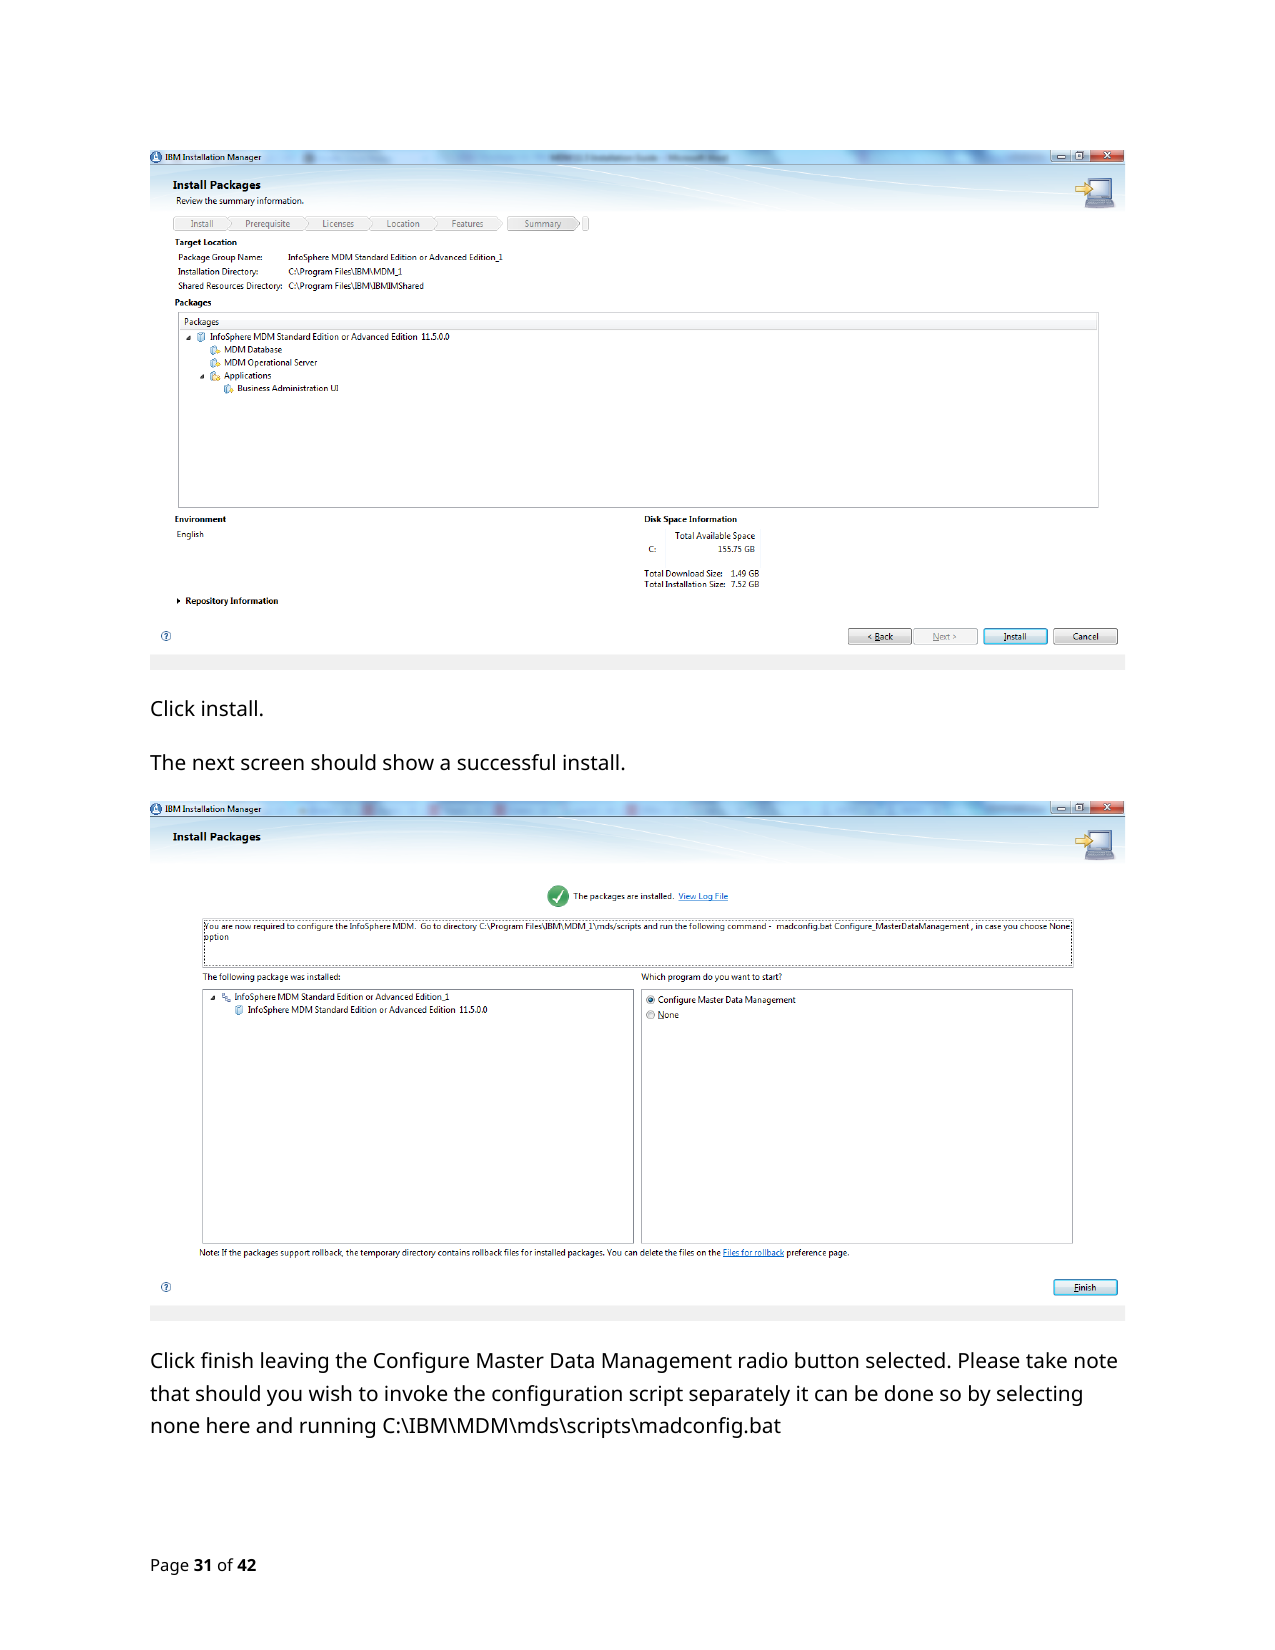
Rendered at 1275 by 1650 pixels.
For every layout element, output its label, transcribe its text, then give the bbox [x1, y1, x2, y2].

text Click install. [150, 694, 1125, 723]
text The next screen should show a successful install. [150, 748, 1125, 776]
picture [150, 150, 1125, 670]
picture [150, 801, 1125, 1321]
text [150, 1346, 1125, 1440]
